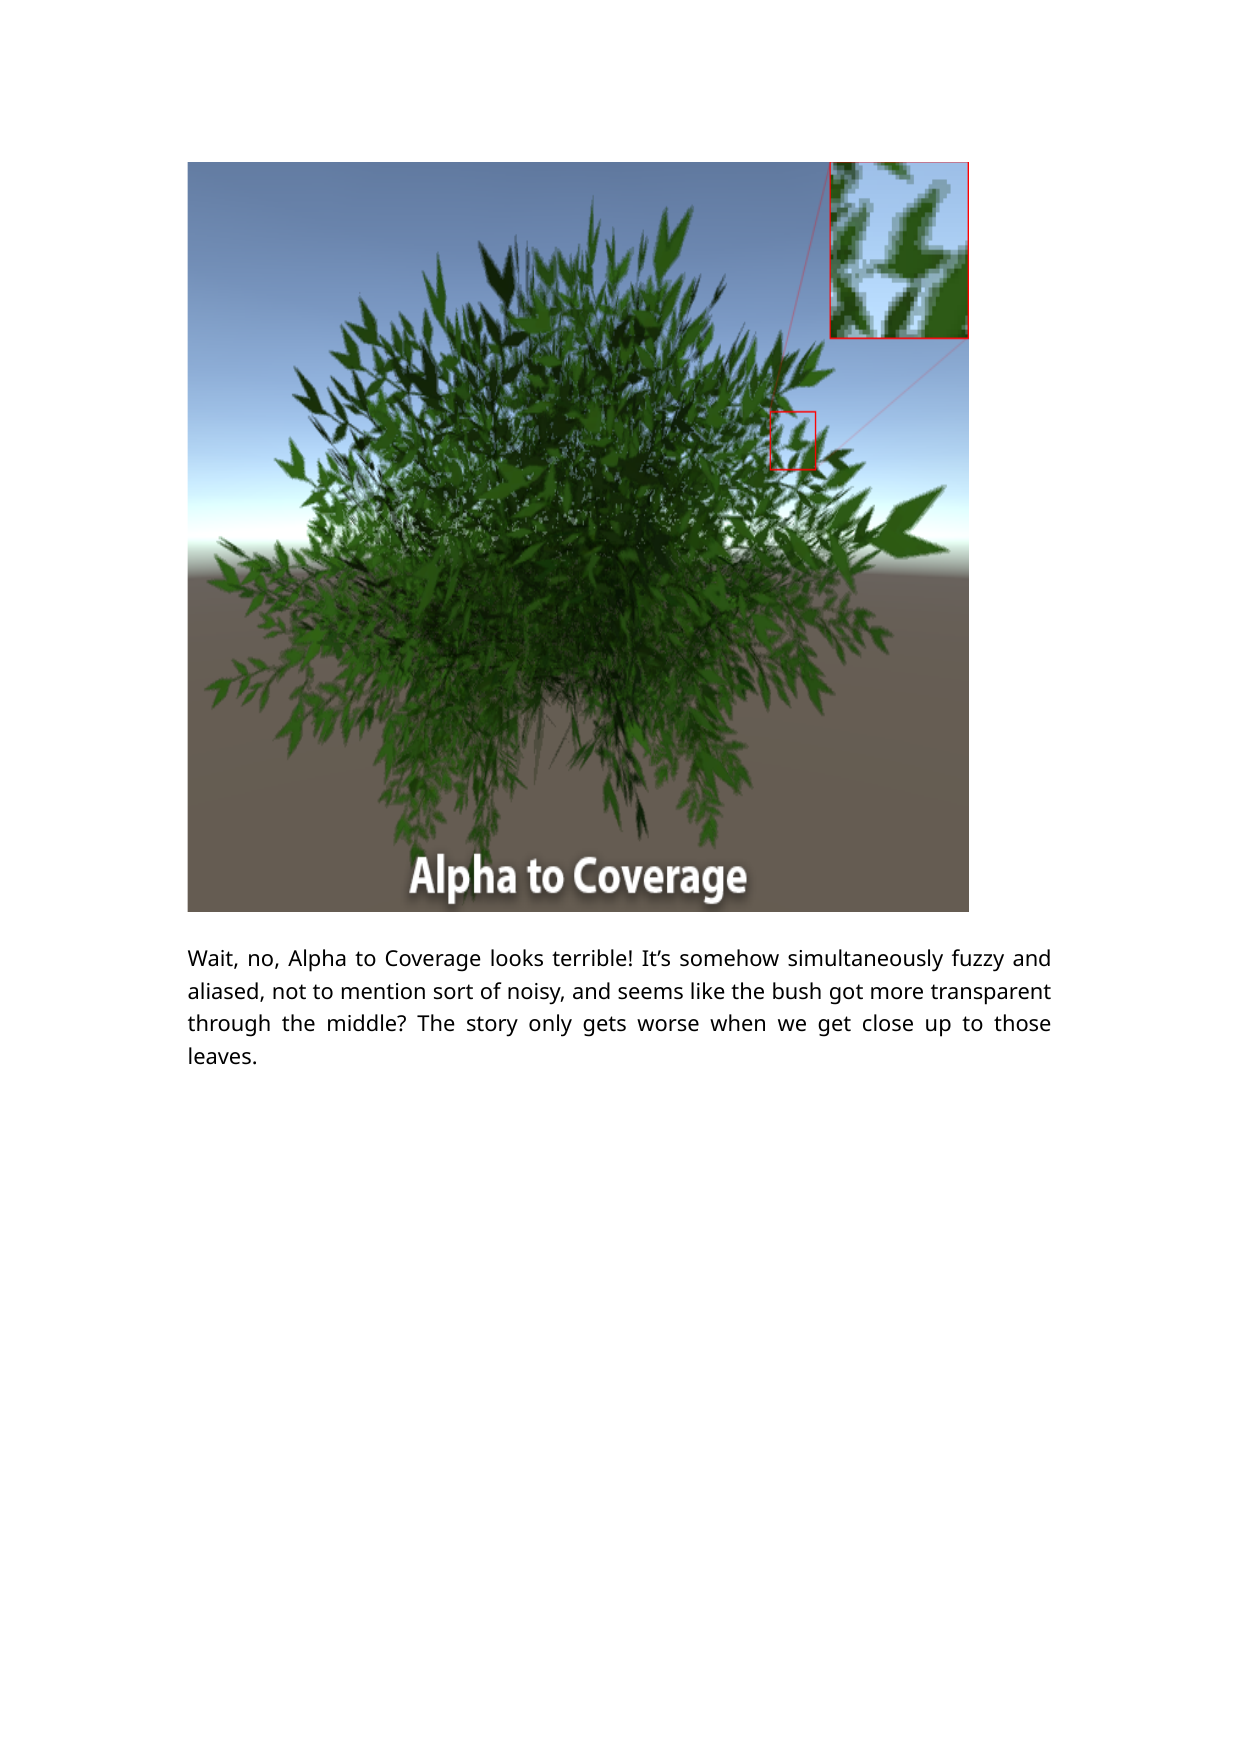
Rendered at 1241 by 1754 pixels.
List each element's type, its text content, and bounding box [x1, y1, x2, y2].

text Wait, no, Alpha to Coverage looks terrible! It’s somehow simultaneously fuzzy and aliased, not to mention sort of noisy, and seems like the bush got more transparent through the middle? The story only gets worse when we get close up to those leaves. [187, 942, 1053, 1072]
picture [187, 162, 969, 912]
